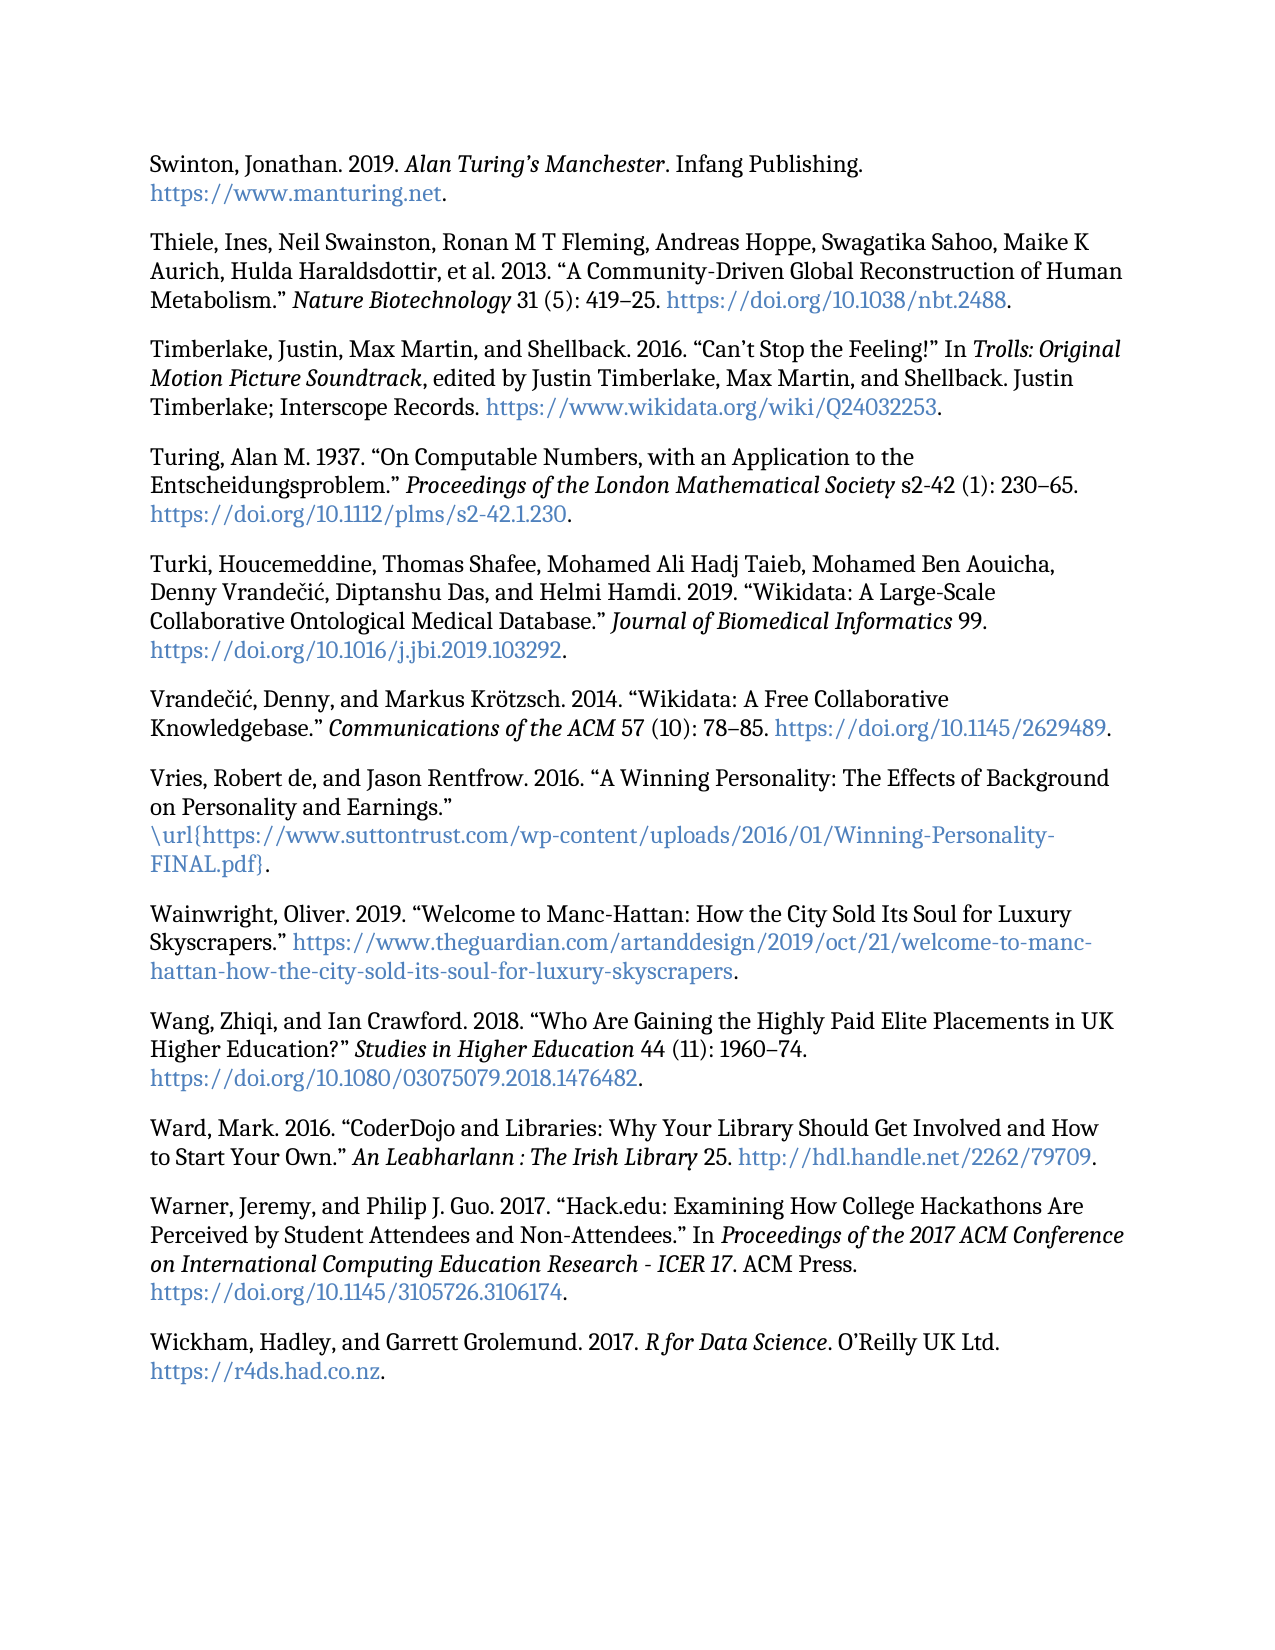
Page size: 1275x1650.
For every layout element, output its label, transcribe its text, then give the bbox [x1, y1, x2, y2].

text Turing, Alan M. 1937. “On Computable Numbers, with an Application to the Entscheidungsproblem.” Proceedings of the London Mathematical Society s2-42 (1): 230–65. https://doi.org/10.1112/plms/s2-42.1.230. [150, 442, 1125, 529]
text Swinton, Jonathan. 2019. Alan Turing’s Manchester. Infang Publishing. https://www.manturing.net. [150, 150, 1125, 207]
text Wainwright, Oliver. 2019. “Welcome to Manc-Hattan: How the City Sold Its Soul for Luxury Skyscrapers.” https://www.theguardian.com/artanddesign/2019/oct/21/welcome-to-manc-hattan-how-the-city-sold-its-soul-for-luxury-skyscrapers. [150, 899, 1125, 986]
text Timberlake, Justin, Max Martin, and Shellback. 2016. “Can’t Stop the Feeling!” In Trolls: Original Motion Picture Soundtrack, edited by Justin Timberlake, Max Martin, and Shellback. Justin Timberlake; Interscope Records. https://www.wikidata.org/wiki/Q24032253. [150, 335, 1125, 422]
text Vries, Robert de, and Jason Rentfrow. 2016. “A Winning Personality: The Effects of Background on Personality and Earnings.” \url{https://www.suttontrust.com/wp-content/uploads/2016/01/Winning-Personality-FINAL.pdf}. [150, 764, 1125, 879]
text Wang, Zhiqi, and Ian Crawford. 2018. “Who Are Gaining the Highly Paid Elite Placements in UK Higher Education?” Studies in Higher Education 44 (11): 1960–74. https://doi.org/10.1080/03075079.2018.1476482. [150, 1007, 1125, 1093]
text Ward, Mark. 2016. “CoderDojo and Libraries: Why Your Library Should Get Involved and How to Start Your Own.” An Leabharlann : The Irish Library 25. http://hdl.handle.net/2262/79709. [150, 1114, 1125, 1171]
text Turki, Houcemeddine, Thomas Shafee, Mohamed Ali Hadj Taieb, Mohamed Ben Aouicha, Denny Vrandečić, Diptanshu Das, and Helmi Hamdi. 2019. “Wikidata: A Large-Scale Collaborative Ontological Medical Database.” Journal of Biomedical Informatics 99. https://doi.org/10.1016/j.jbi.2019.103292. [150, 549, 1125, 664]
text Warner, Jeremy, and Philip J. Guo. 2017. “Hack.edu: Examining How College Hackathons Are Perceived by Student Attendees and Non-Attendees.” In Proceedings of the 2017 ACM Conference on International Computing Education Research - ICER 17. ACM Press. https://doi.org/10.1145/3105726.3106174. [150, 1192, 1125, 1307]
text Thiele, Ines, Neil Swainston, Ronan M T Fleming, Andreas Hoppe, Swagatika Sahoo, Maike K Aurich, Hulda Haraldsdottir, et al. 2013. “A Community-Driven Global Reconstruction of Human Metabolism.” Nature Biotechnology 31 (5): 419–25. https://doi.org/10.1038/nbt.2488. [150, 228, 1125, 314]
text Vrandečić, Denny, and Markus Krötzsch. 2014. “Wikidata: A Free Collaborative Knowledgebase.” Communications of the ACM 57 (10): 78–85. https://doi.org/10.1145/2629489. [150, 685, 1125, 743]
text Wickham, Hadley, and Garrett Grolemund. 2017. R for Data Science. O’Reilly UK Ltd. https://r4ds.had.co.nz. [150, 1328, 1125, 1385]
